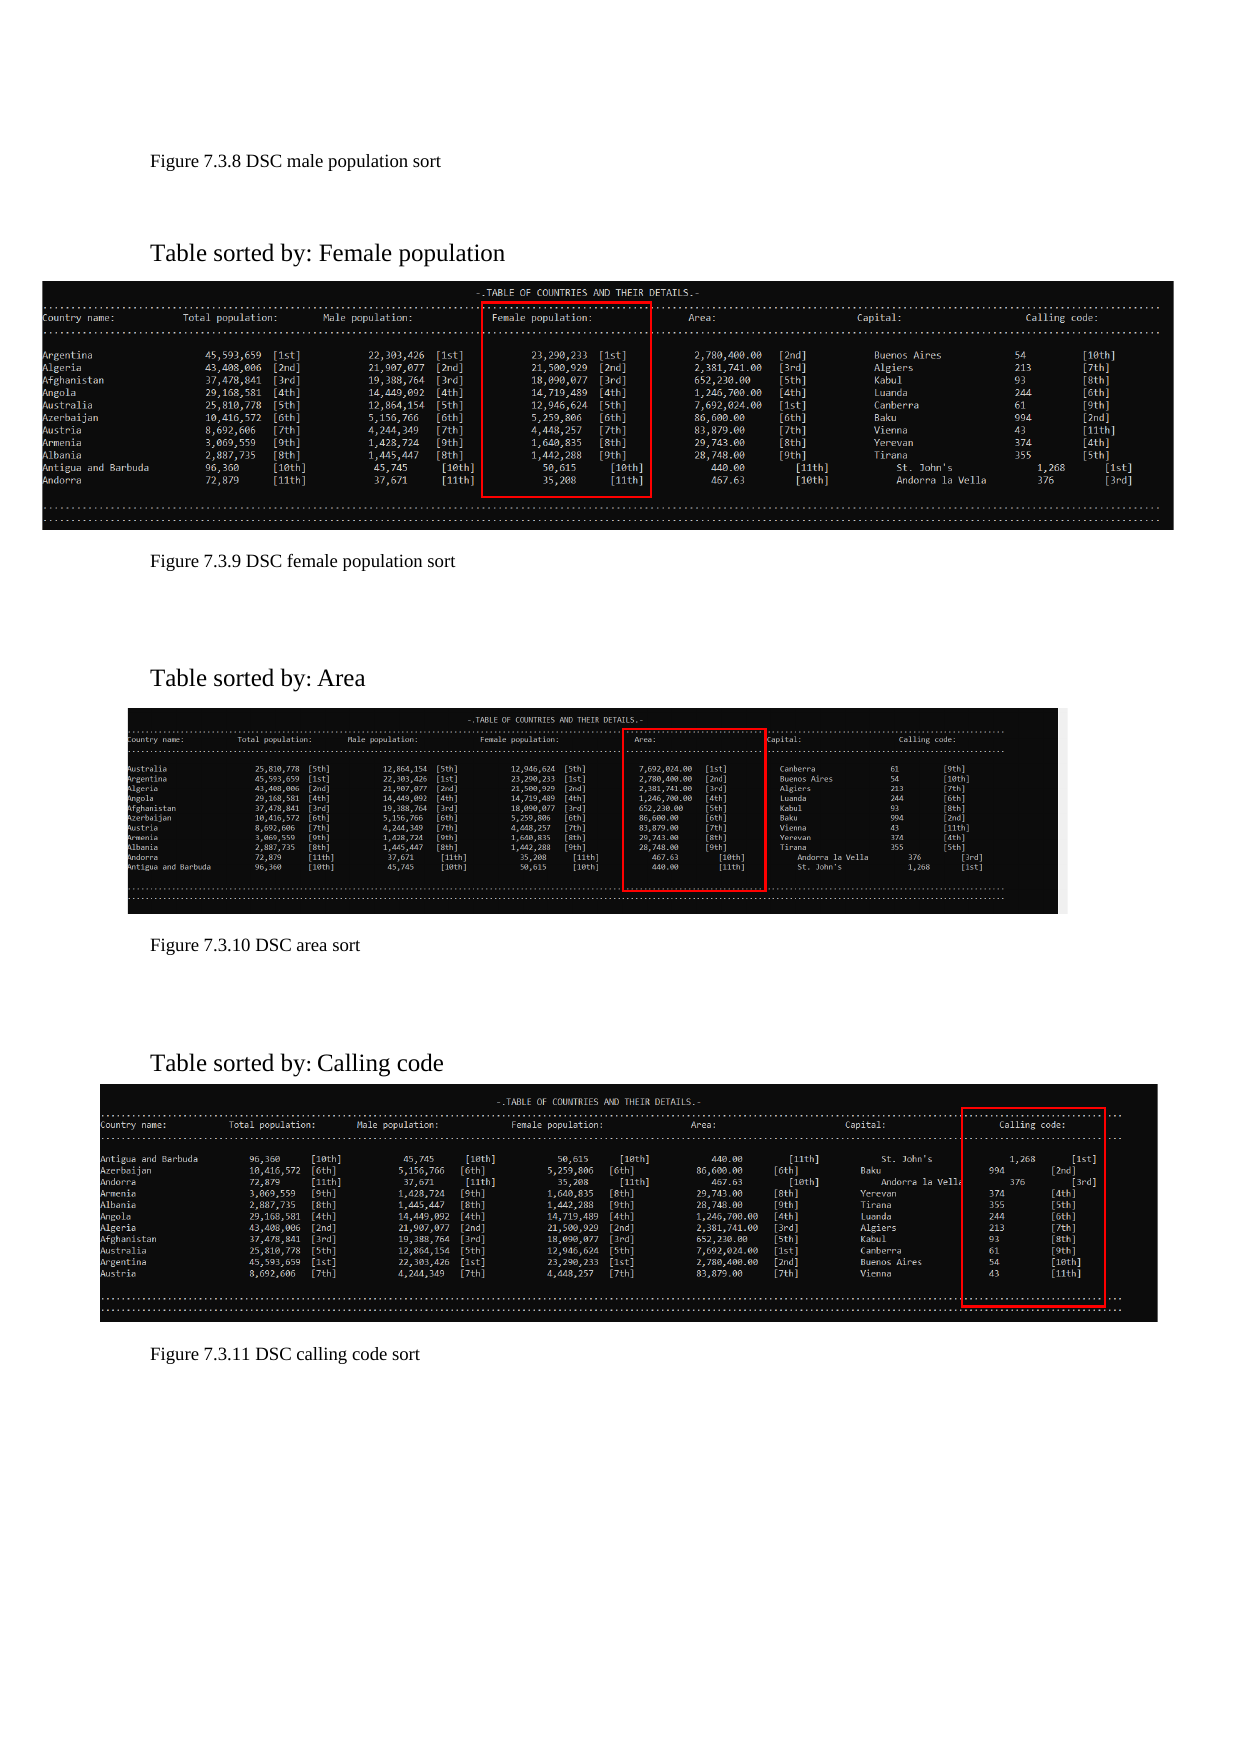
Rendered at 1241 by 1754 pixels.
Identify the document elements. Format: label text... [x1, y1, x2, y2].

text Table sorted by: Female population [150, 238, 1090, 266]
text Figure 7.3.11 DSC calling code sort [150, 1322, 1090, 1364]
text Figure 7.3.9 DSC female population sort [150, 530, 1090, 571]
text Table sorted by: Area [150, 663, 1090, 692]
picture [127, 708, 1068, 914]
text Figure 7.3.8 DSC male population sort [150, 150, 1090, 172]
picture [42, 281, 1174, 530]
text Table sorted by: Calling code [150, 1048, 1090, 1077]
picture [100, 1084, 1158, 1322]
